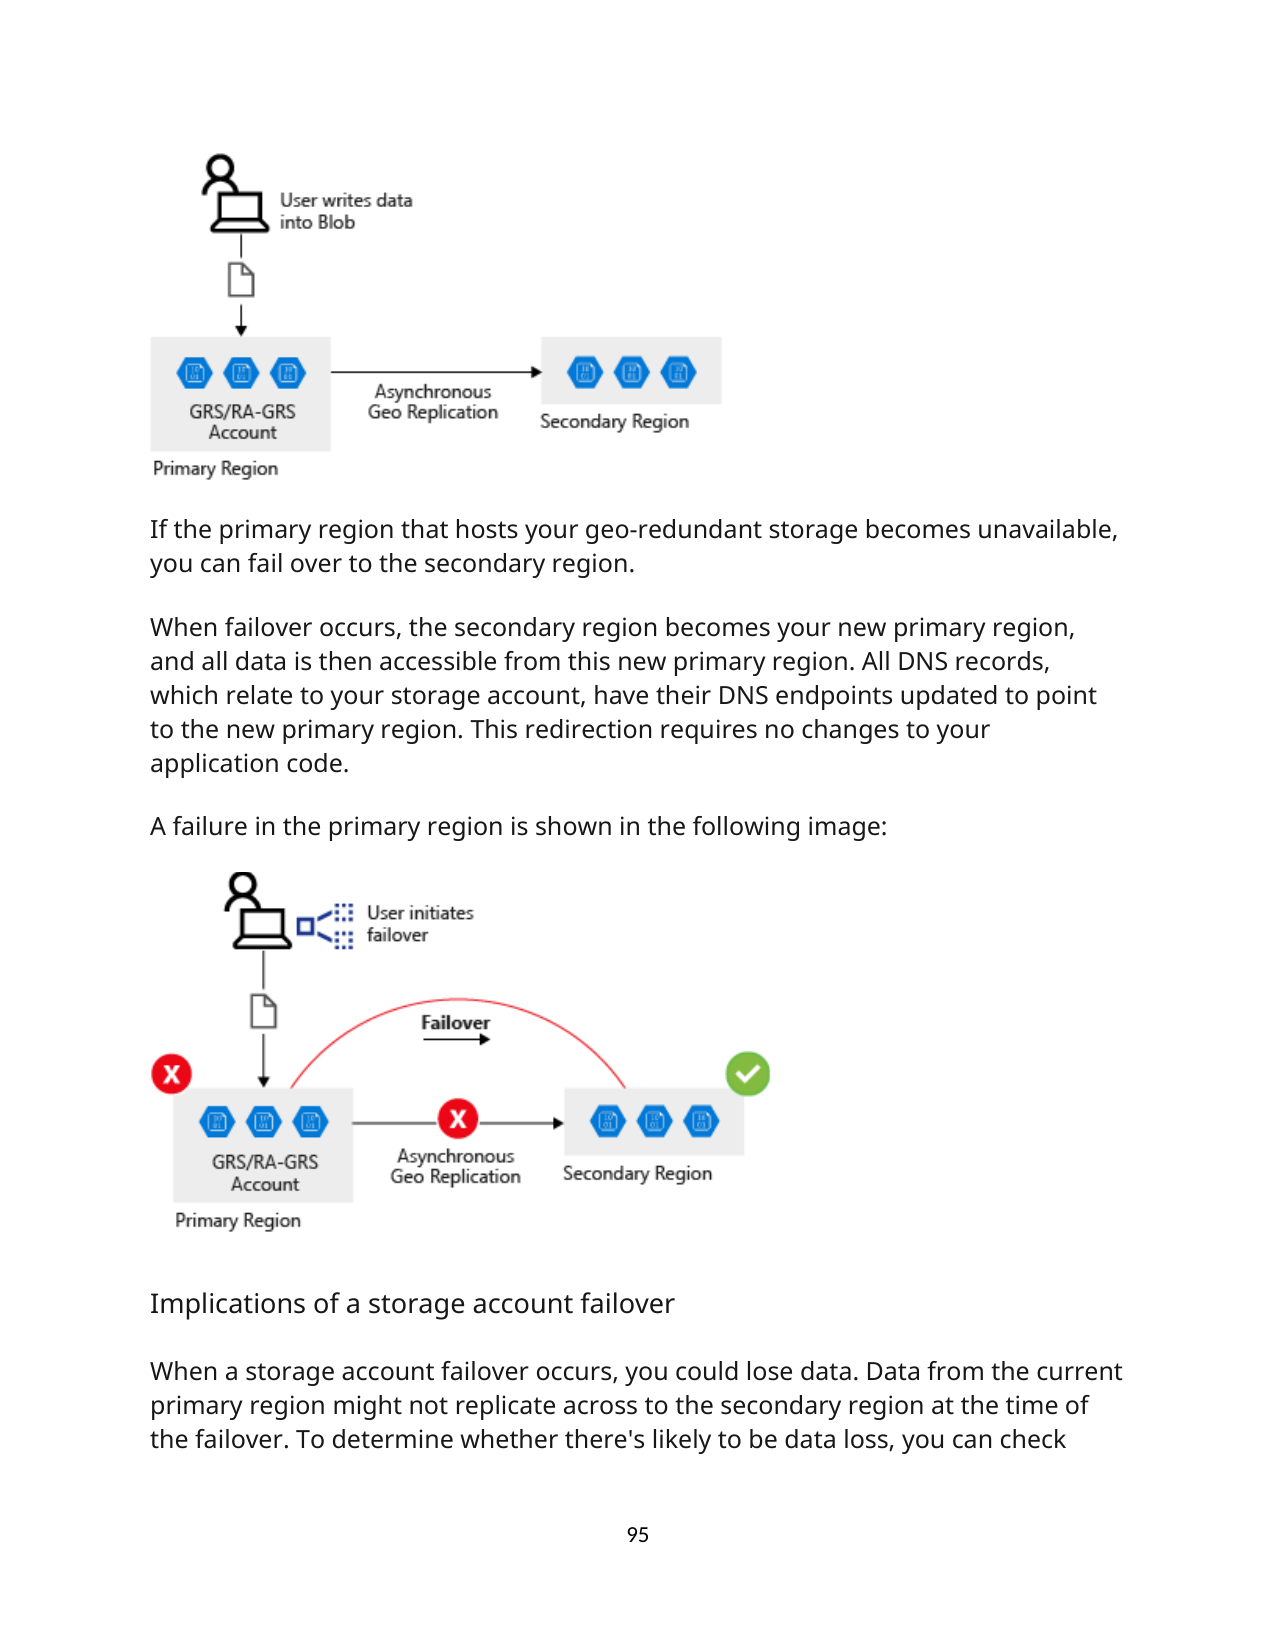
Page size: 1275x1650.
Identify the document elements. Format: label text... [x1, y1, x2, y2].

picture [150, 150, 722, 483]
text A failure in the primary region is shown in the following image: [150, 809, 1125, 843]
text When failover occurs, the secondary region becomes your new primary region, and all data is then accessible from this new primary region. All DNS records, which relate to your storage account, have their DNS endpoints updated to point to the new primary region. This redirection requires no changes to your application code. [150, 609, 1125, 779]
text If the primary region that hosts your geo-redundant storage becomes unavailable, you can fail over to the secondary region. [150, 512, 1125, 580]
subtitle Implications of a storage account failover [150, 1284, 1125, 1321]
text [150, 1353, 1125, 1456]
picture [150, 872, 771, 1235]
